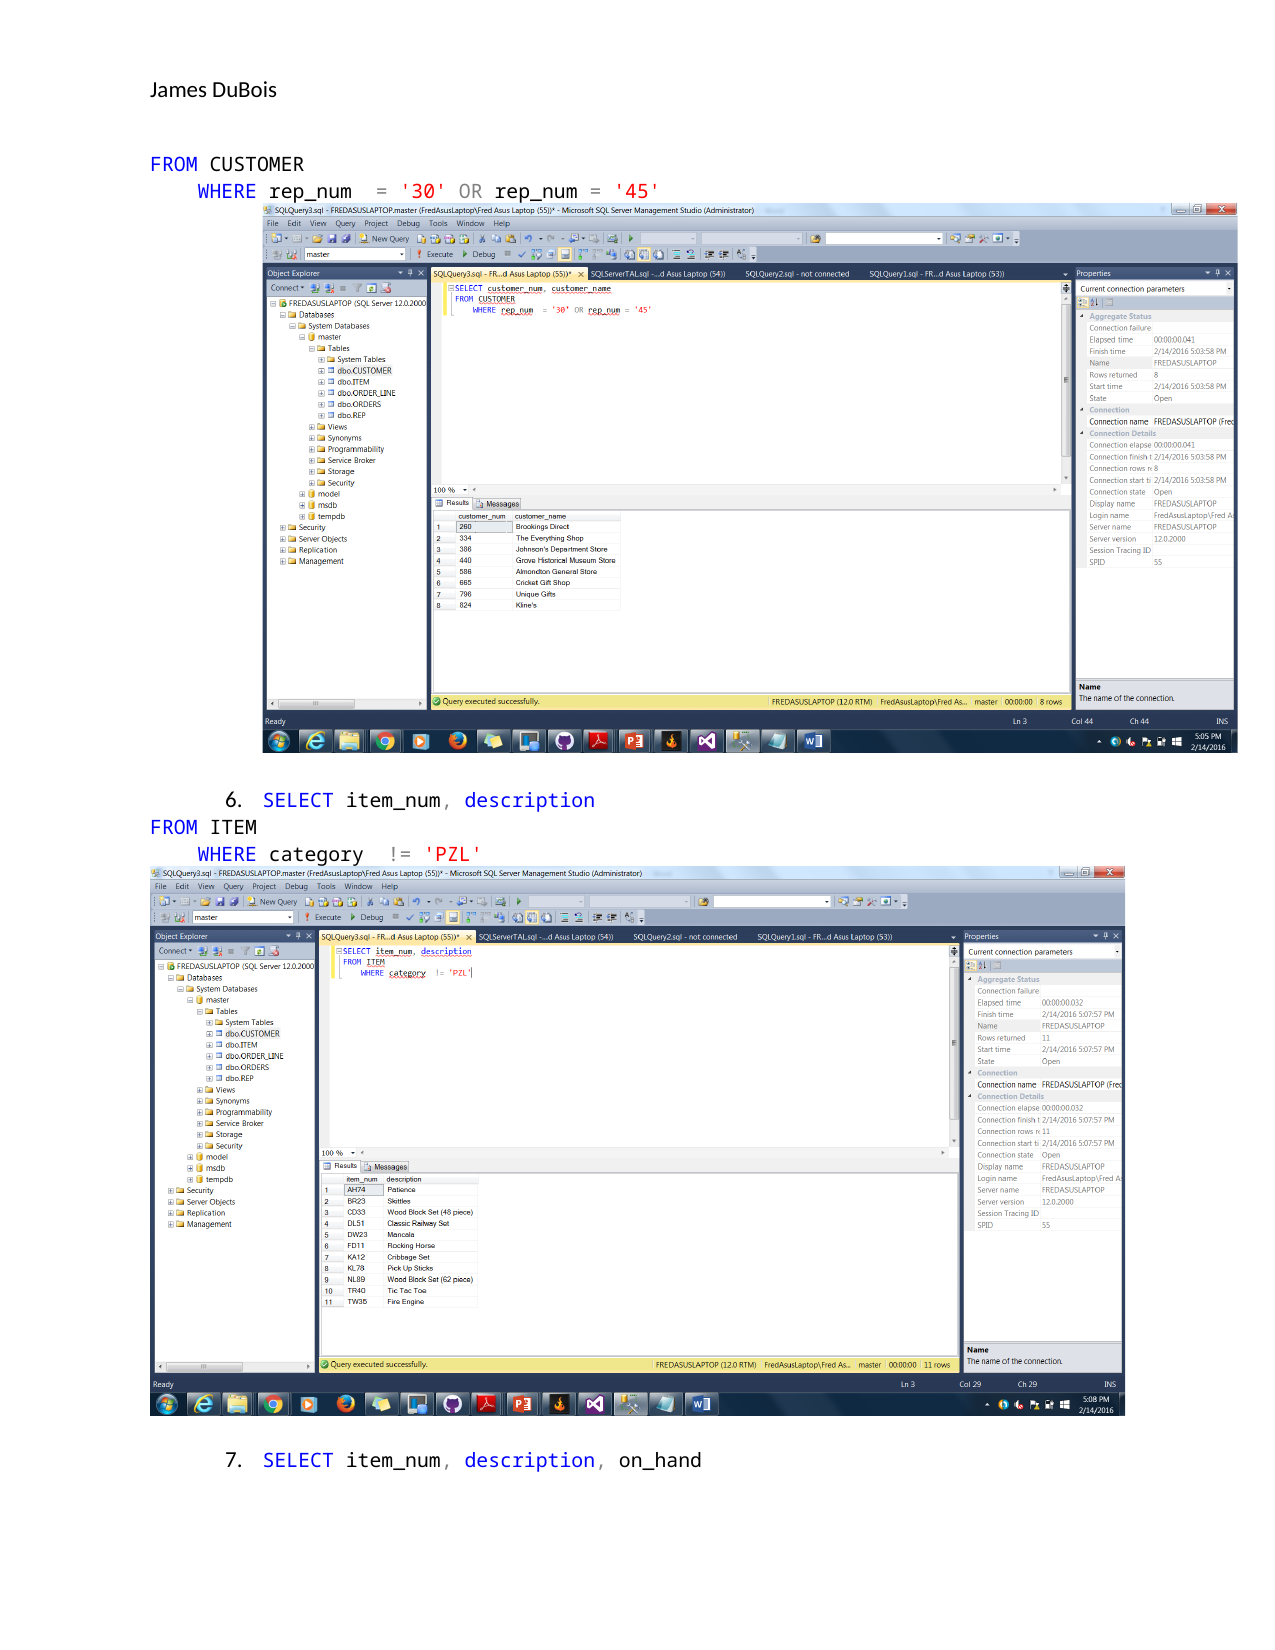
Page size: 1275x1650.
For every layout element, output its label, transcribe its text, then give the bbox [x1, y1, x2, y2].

text FROM ITEM [150, 813, 1125, 840]
list SELECT item_num, description, on_hand [225, 1446, 1125, 1474]
list SELECT item_num, description [225, 785, 1125, 813]
text WHERE rep_num = '30' OR rep_num = '45' [150, 177, 1125, 204]
text WHERE category != 'PZL' [150, 840, 1125, 866]
picture [150, 866, 1125, 1416]
text FROM CUSTOMER [150, 150, 1125, 177]
picture [262, 203, 1238, 753]
